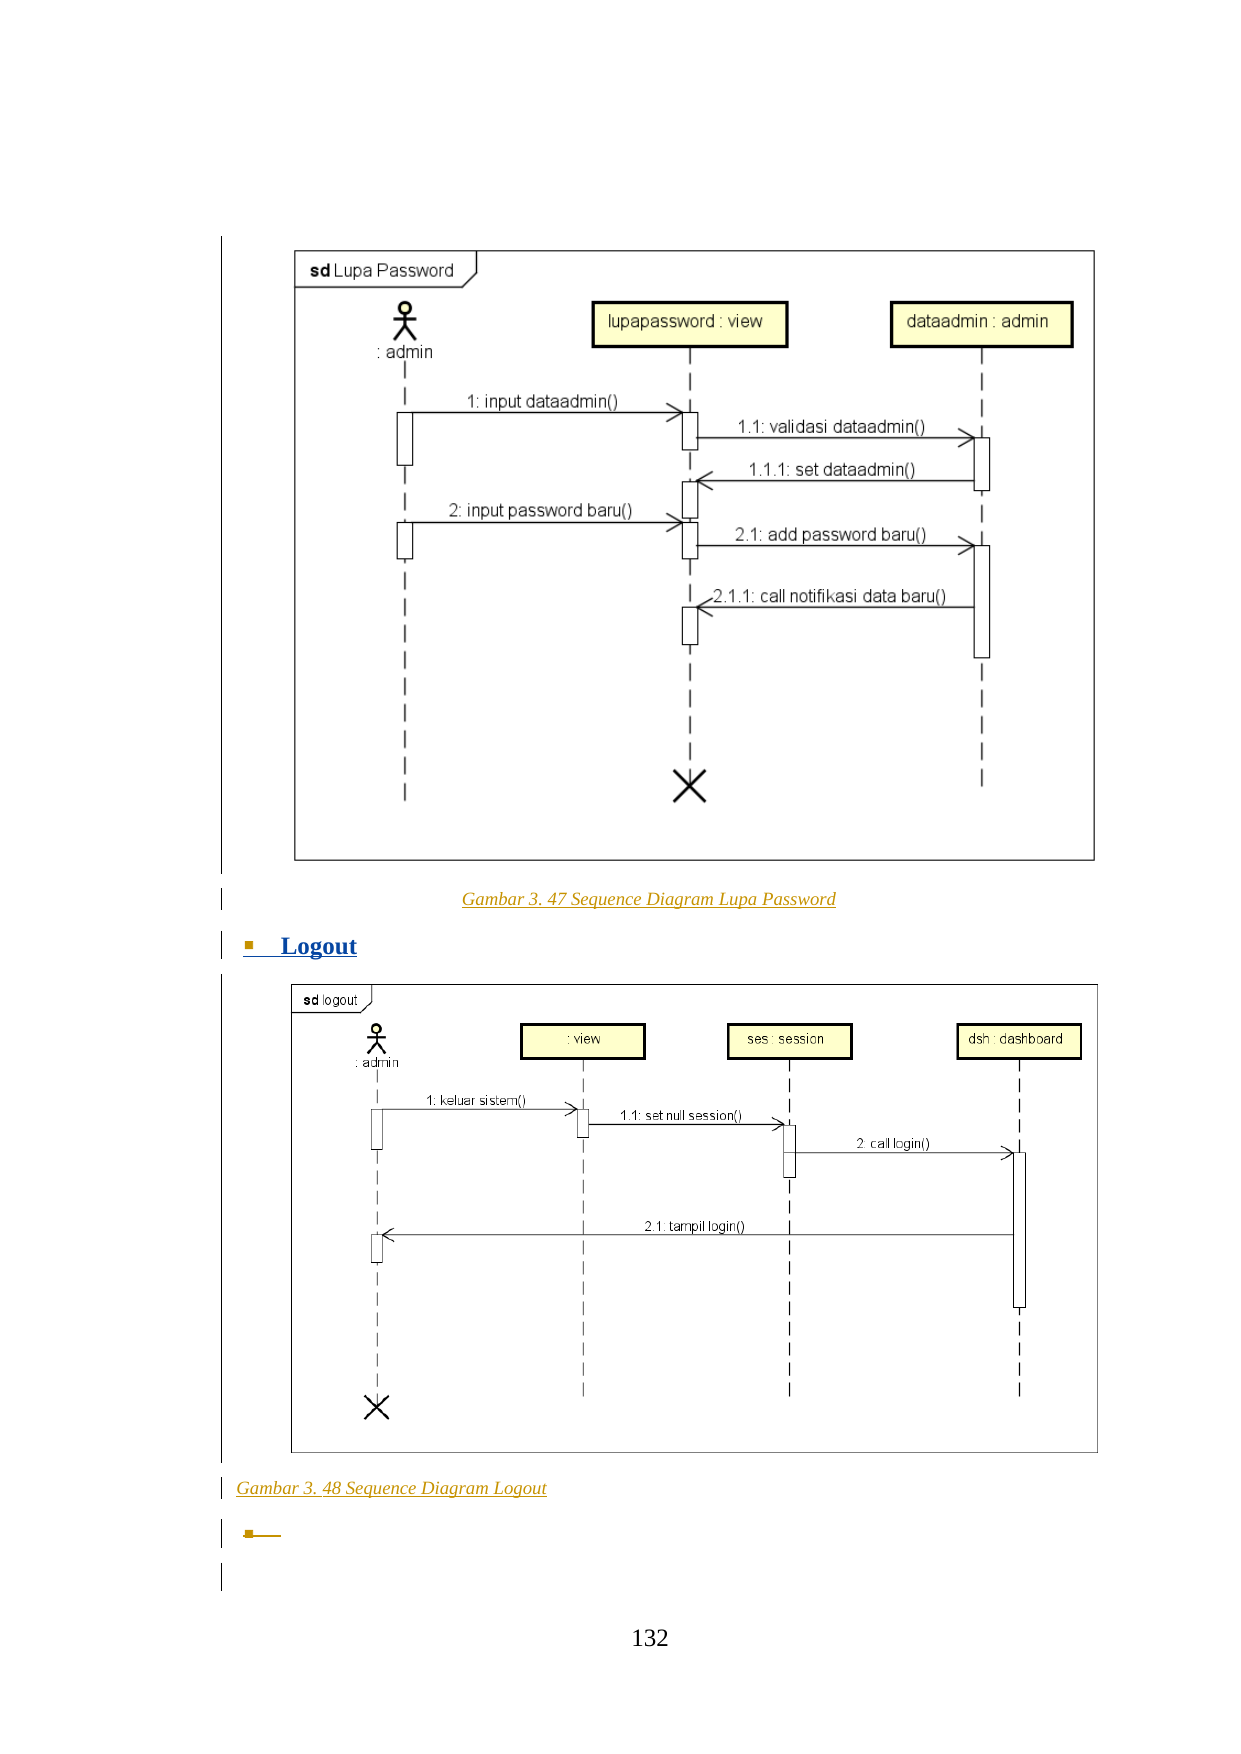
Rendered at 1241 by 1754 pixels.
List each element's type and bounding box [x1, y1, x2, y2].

picture [280, 973, 1108, 1463]
picture [280, 236, 1108, 874]
